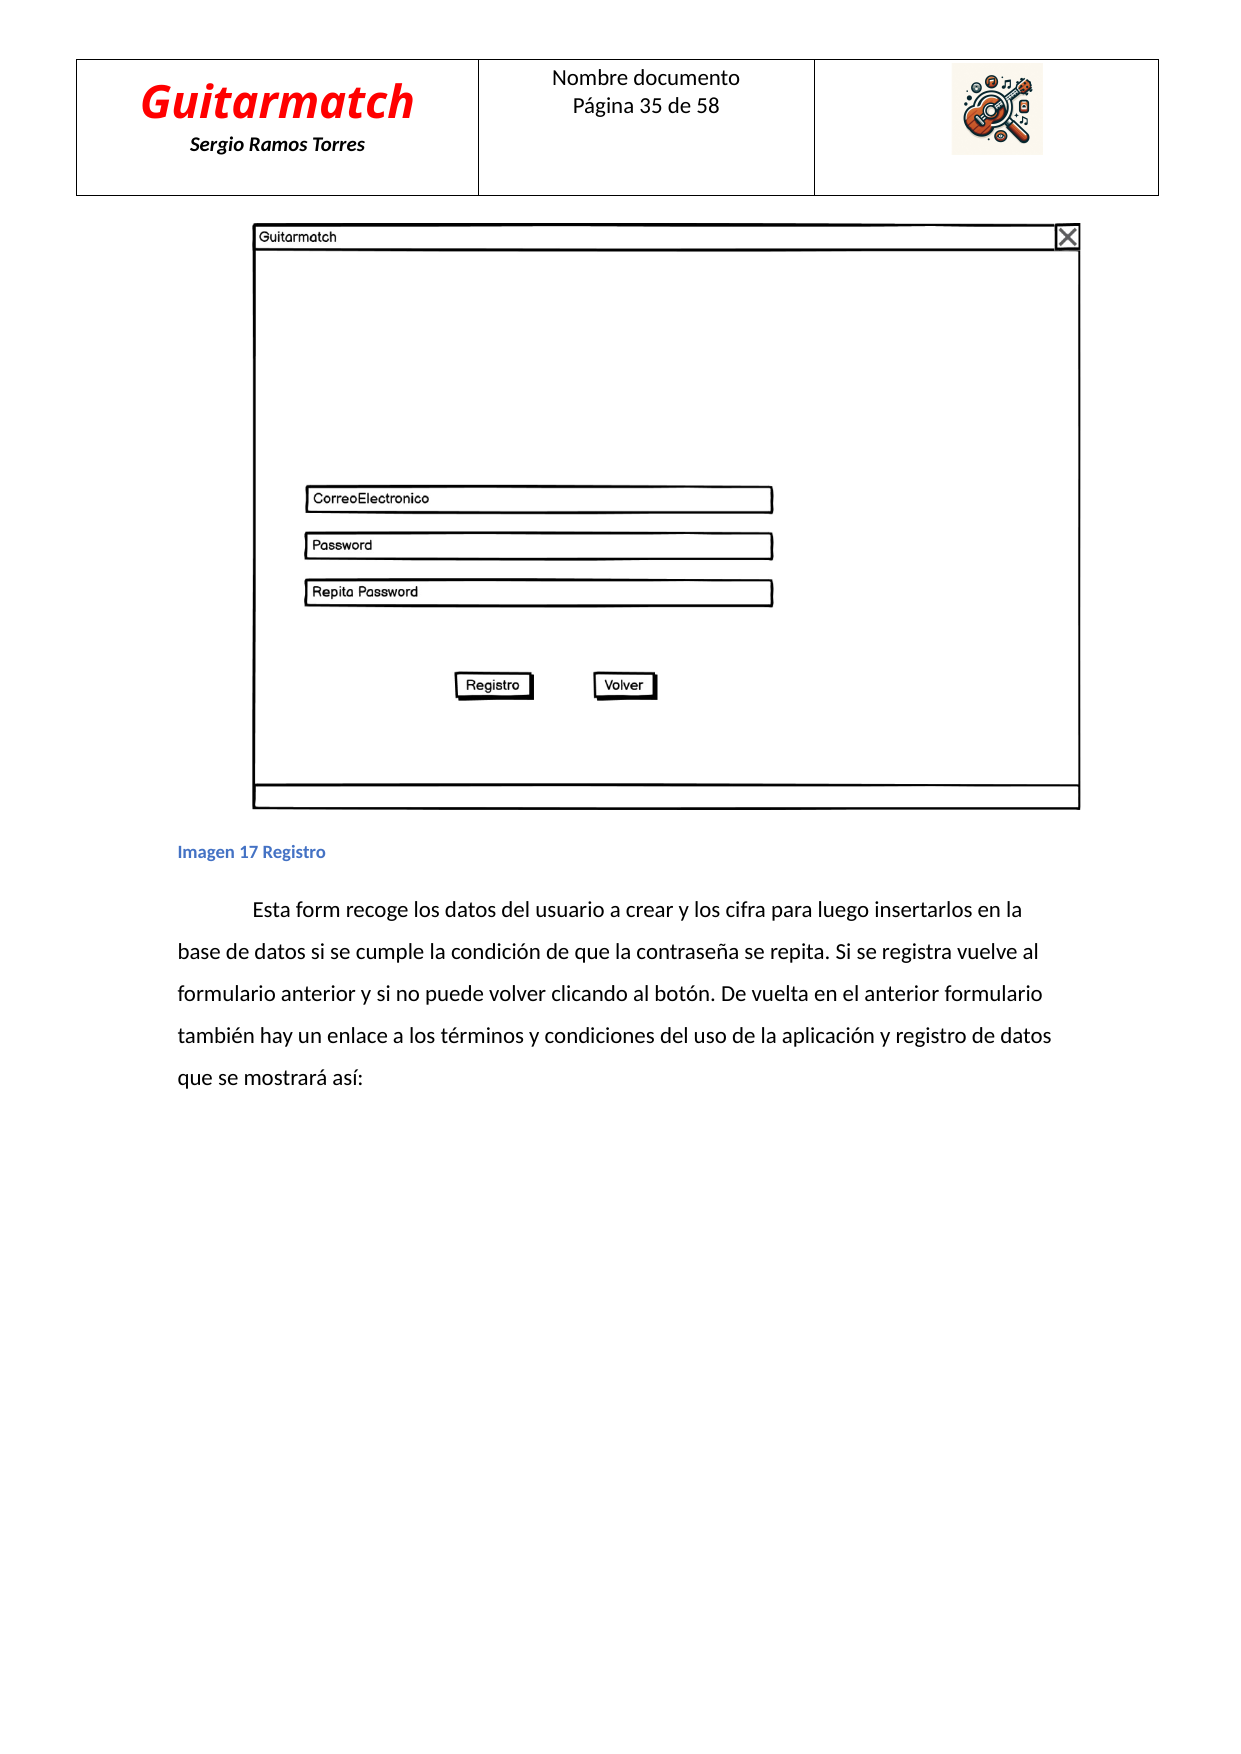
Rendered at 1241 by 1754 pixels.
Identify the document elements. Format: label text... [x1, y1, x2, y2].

picture [951, 63, 1043, 155]
picture [252, 223, 1081, 810]
text Esta form recoge los datos del usuario a crear y los cifra para luego insertarlos en la base de datos si se cumple la condición de que la contraseña se repita. Si se registra vuelve al formulario anterior y si no puede volver clicando al botón. De vuelta en el anterior formulario también hay un enlace a los términos y condiciones del uso de la aplicación y registro de datos que se mostrará así: [177, 895, 1063, 1091]
text Imagen 17 Registro [177, 840, 1063, 863]
